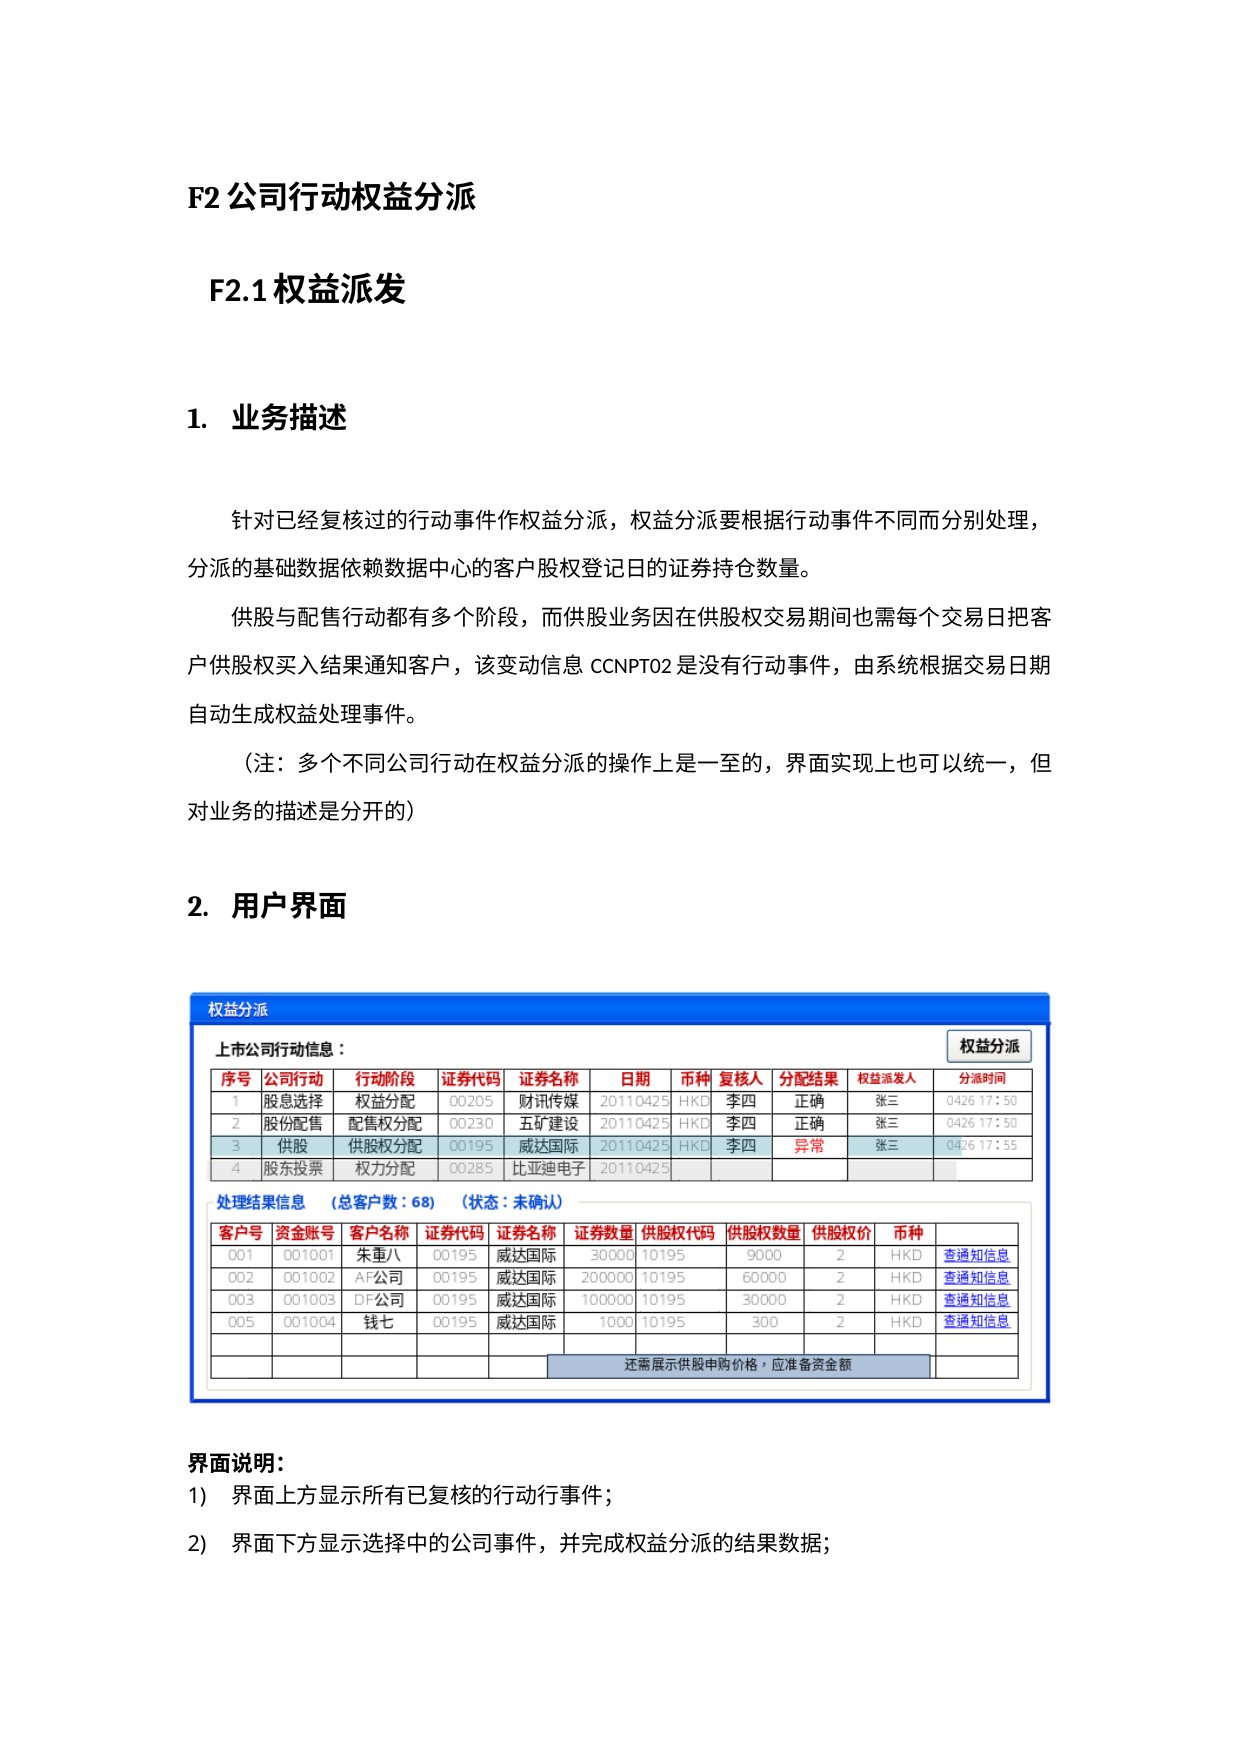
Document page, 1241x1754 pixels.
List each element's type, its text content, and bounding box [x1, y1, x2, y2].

subtitle 用户界面 [187, 871, 1053, 936]
text 界面说明： [187, 1445, 1053, 1478]
subtitle F2公司行动权益分派 [187, 162, 1053, 227]
list 界面下方显示选择中的公司事件，并完成权益分派的结果数据； [187, 1526, 1053, 1558]
list 界面上方显示所有已复核的行动行事件； [187, 1478, 1053, 1510]
text 针对已经复核过的行动事件作权益分派，权益分派要根据行动事件不同而分别处理，分派的基础数据依赖数据中心的客户股权登记日的证券持仓数量。 [187, 502, 1053, 583]
subtitle F2.1权益派发 [209, 254, 1053, 319]
text （注：多个不同公司行动在权益分派的操作上是一至的，界面实现上也可以统一，但对业务的描述是分开的） [187, 745, 1053, 826]
subtitle 业务描述 [187, 383, 1053, 448]
text 供股与配售行动都有多个阶段，而供股业务因在供股权交易期间也需每个交易日把客户供股权买入结果通知客户，该变动信息CCNPT02是没有行动事件，由系统根据交易日期自动生成权益处理事件。 [187, 599, 1053, 729]
